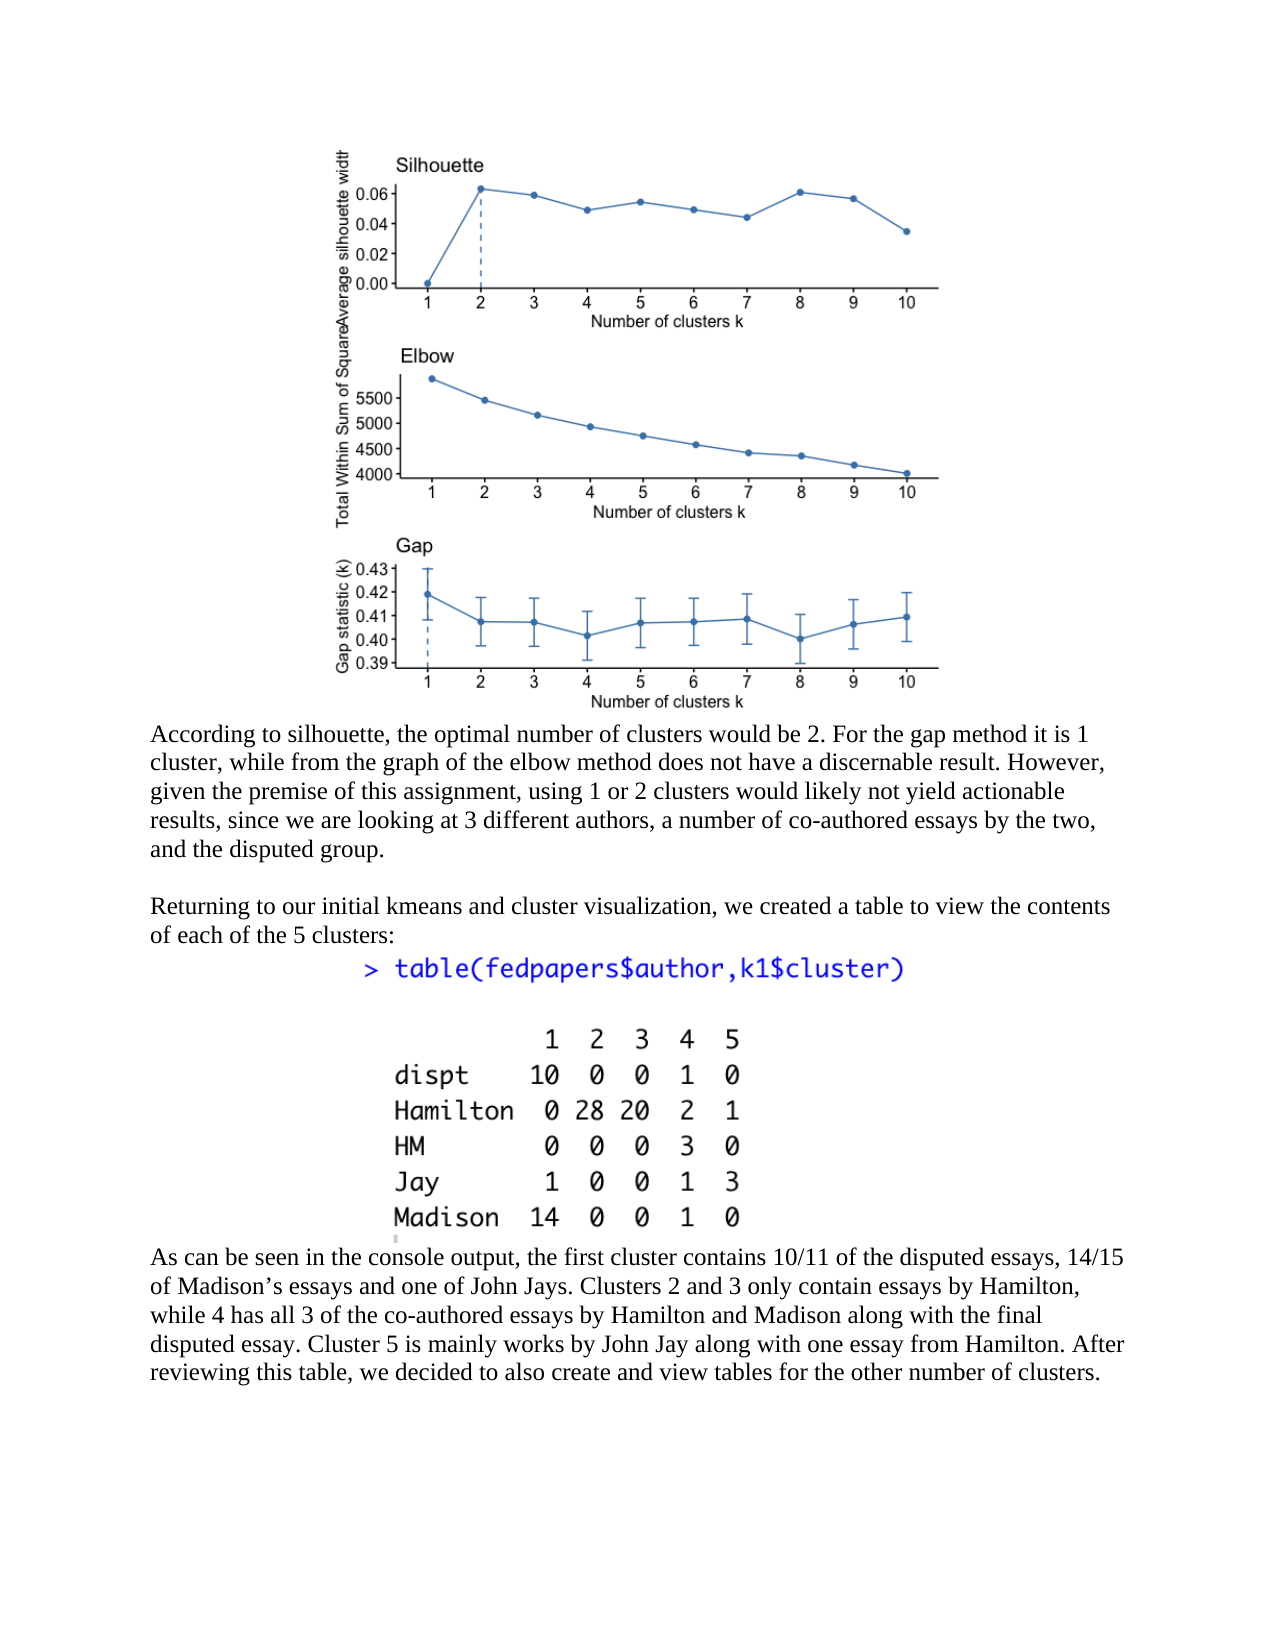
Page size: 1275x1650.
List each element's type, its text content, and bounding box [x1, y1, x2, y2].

picture [356, 948, 919, 1243]
text Returning to our initial kmeans and cluster visualization, we created a table to view the contents of each of the 5 clusters: [150, 891, 1125, 949]
text As can be seen in the console output, the first cluster contains 10/11 of the disputed essays, 14/15 of Madison’s essays and one of John Jays. Clusters 2 and 3 only contain essays by Hamilton, while 4 has all 3 of the co-authored essays by Hamilton and Madison along with the final disputed essay. Cluster 5 is mainly works by John Jay along with one essay from Hamilton. After reviewing this table, we decided to also create and view tables for the other number of clusters. [150, 1242, 1125, 1386]
picture [328, 150, 947, 719]
text According to silhouette, the optimal number of clusters would be 2. For the gap method it is 1 cluster, while from the graph of the elbow method does not have a discernable result. However, given the premise of this assignment, using 1 or 2 clusters would likely not yield actionable results, since we are looking at 3 different authors, a number of co-authored essays by the two, and the disputed group. [150, 719, 1125, 862]
